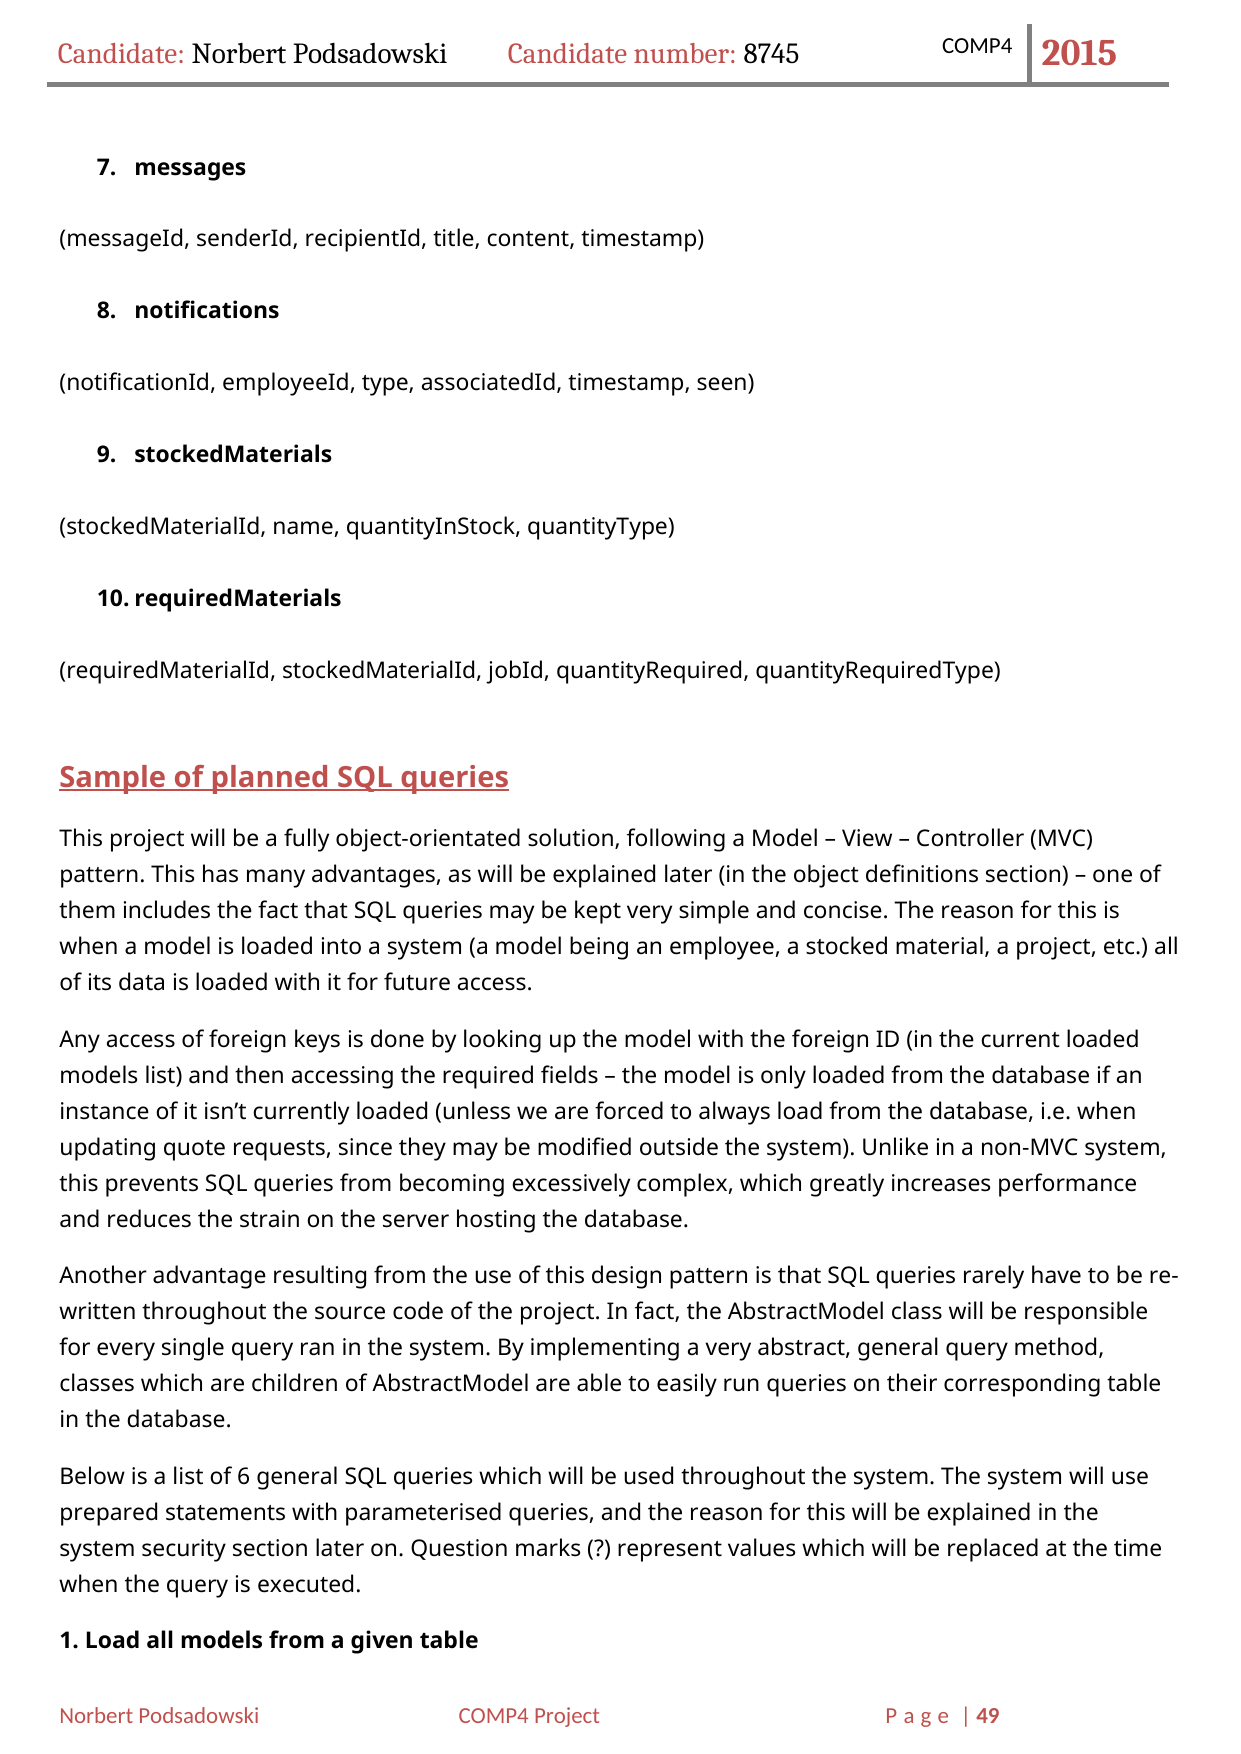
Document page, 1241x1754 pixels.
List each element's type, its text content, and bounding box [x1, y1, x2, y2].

text 1. Load all models from a given table [59, 1624, 1181, 1656]
list notifications [97, 294, 1181, 325]
text Any access of foreign keys is done by looking up the model with the foreign ID (in the current loaded models list) and then accessing the required fields – the model is only loaded from the database if an instance of it isn’t currently loaded (unless we are forced to always load from the database, i.e. when updating quote requests, since they may be modified outside the system). Unlike in a non-MVC system, this prevents SQL queries from becoming excessively complex, which greatly increases performance and reduces the strain on the server hosting the database. [59, 1023, 1181, 1234]
list messages [97, 150, 1181, 182]
text (requiredMaterialId, stockedMaterialId, jobId, quantityRequired, quantityRequiredType) [59, 653, 1181, 685]
text (messageId, senderId, recipientId, title, content, timestamp) [59, 222, 1181, 253]
text Another advantage resulting from the use of this design pattern is that SQL queries rarely have to be re-written throughout the source code of the project. In fact, the AbstractModel class will be responsible for every single query ran in the system. By implementing a very abstract, general query method, classes which are children of AbstractModel are able to easily run queries on their corresponding table in the database. [59, 1259, 1181, 1434]
text (notificationId, employeeId, type, associatedId, timestamp, seen) [59, 366, 1181, 397]
text (stockedMaterialId, name, quantityInStock, quantityType) [59, 510, 1181, 541]
text Sample of planned SQL queries [59, 756, 1181, 796]
list requiredMaterials [97, 582, 1181, 613]
text Below is a list of 6 general SQL queries which will be used throughout the system. The system will use prepared statements with parameterised queries, and the reason for this will be explained in the system security section later on. Question marks (?) represent values which will be replaced at the time when the query is executed. [59, 1460, 1181, 1599]
list stockedMaterials [97, 438, 1181, 469]
text This project will be a fully object-orientated solution, following a Model – View – Controller (MVC) pattern. This has many advantages, as will be explained later (in the object definitions section) – one of them includes the fact that SQL queries may be kept very simple and concise. The reason for this is when a model is loaded into a system (a model being an employee, a stocked material, a project, etc.) all of its data is loaded with it for future access. [59, 822, 1181, 997]
